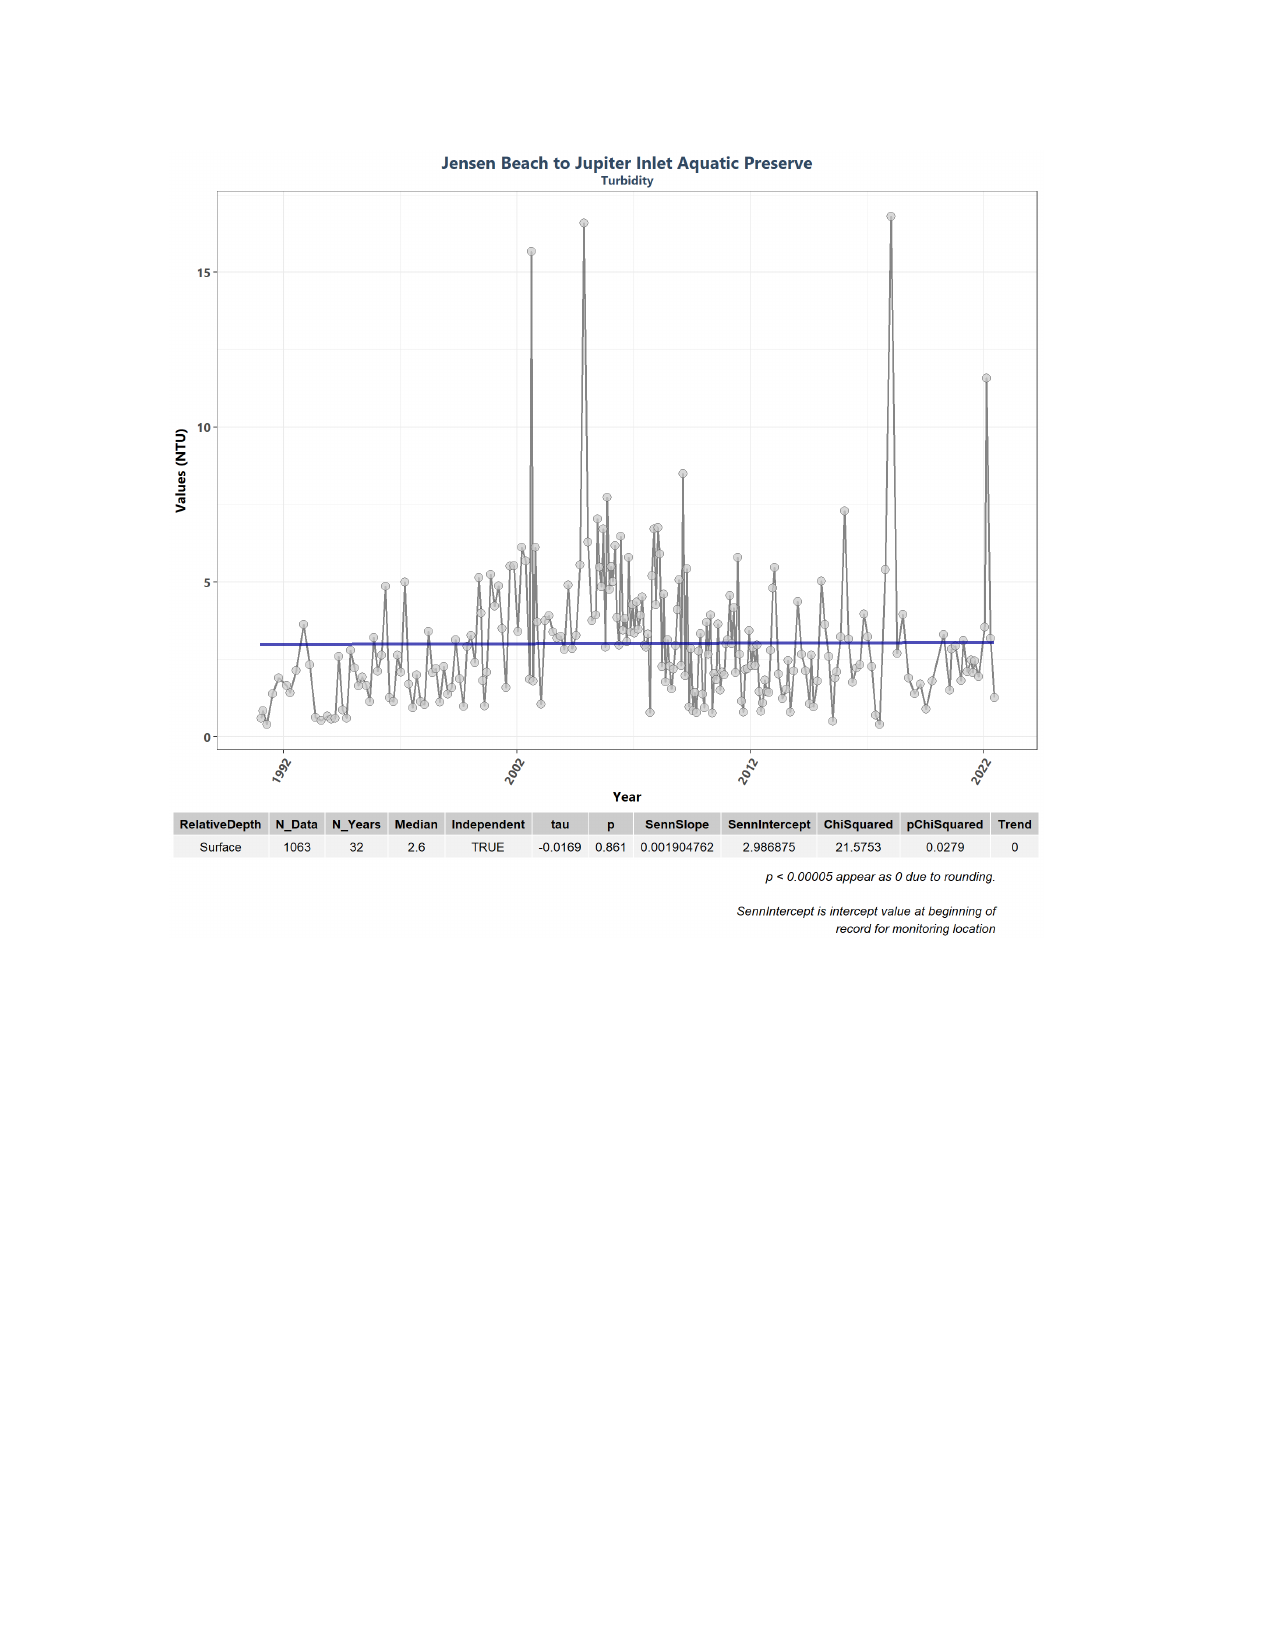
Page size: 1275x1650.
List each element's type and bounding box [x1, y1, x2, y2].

picture [168, 150, 1044, 938]
